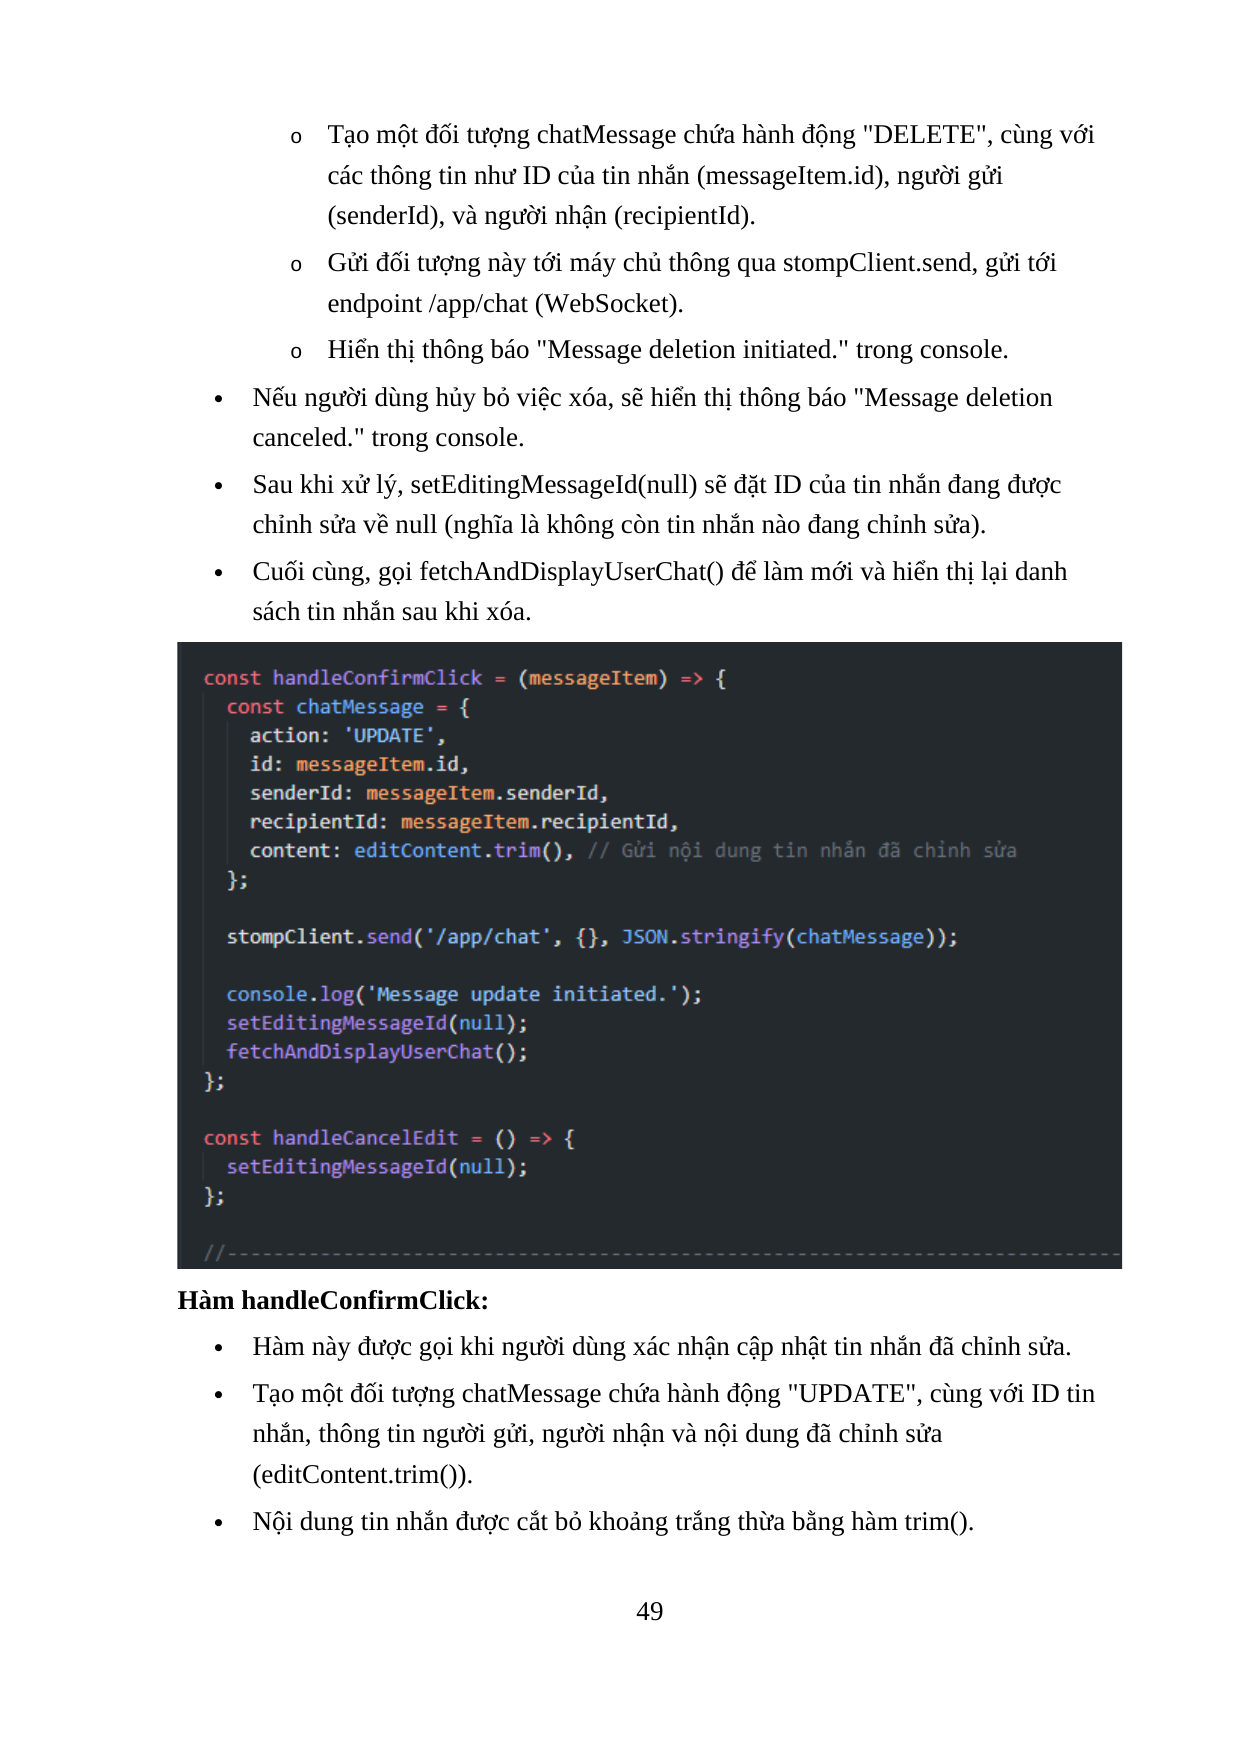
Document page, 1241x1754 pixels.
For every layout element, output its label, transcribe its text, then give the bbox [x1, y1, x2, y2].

list Sau khi xử lý, setEditingMessageId(null) sẽ đặt ID của tin nhắn đang được chỉnh sửa về null (nghĩa là không còn tin nhắn nào đang chỉnh sửa). [215, 468, 1122, 539]
list Gửi đối tượng này tới máy chủ thông qua stompClient.send, gửi tới endpoint /app/chat (WebSocket). [290, 246, 1122, 318]
list Hàm này được gọi khi người dùng xác nhận cập nhật tin nhắn đã chỉnh sửa. [215, 1331, 1122, 1362]
list Cuối cùng, gọi fetchAndDisplayUserChat() để làm mới và hiển thị lại danh sách tin nhắn sau khi xóa. [215, 555, 1122, 626]
list Nội dung tin nhắn được cắt bỏ khoảng trắng thừa bằng hàm trim(). [215, 1505, 1122, 1536]
list Nếu người dùng hủy bỏ việc xóa, sẽ hiển thị thông báo "Message deletion canceled." trong console. [215, 381, 1122, 452]
list Tạo một đối tượng chatMessage chứa hành động "DELETE", cùng với các thông tin như ID của tin nhắn (messageItem.id), người gửi (senderId), và người nhận (recipientId). [290, 118, 1122, 231]
picture [177, 642, 1123, 1269]
text Hàm handleConfirmClick: [177, 1284, 1122, 1315]
list Tạo một đối tượng chatMessage chứa hành động "UPDATE", cùng với ID tin nhắn, thông tin người gửi, người nhận và nội dung đã chỉnh sửa (editContent.trim()). [215, 1377, 1122, 1489]
list Hiển thị thông báo "Message deletion initiated." trong console. [290, 333, 1122, 365]
